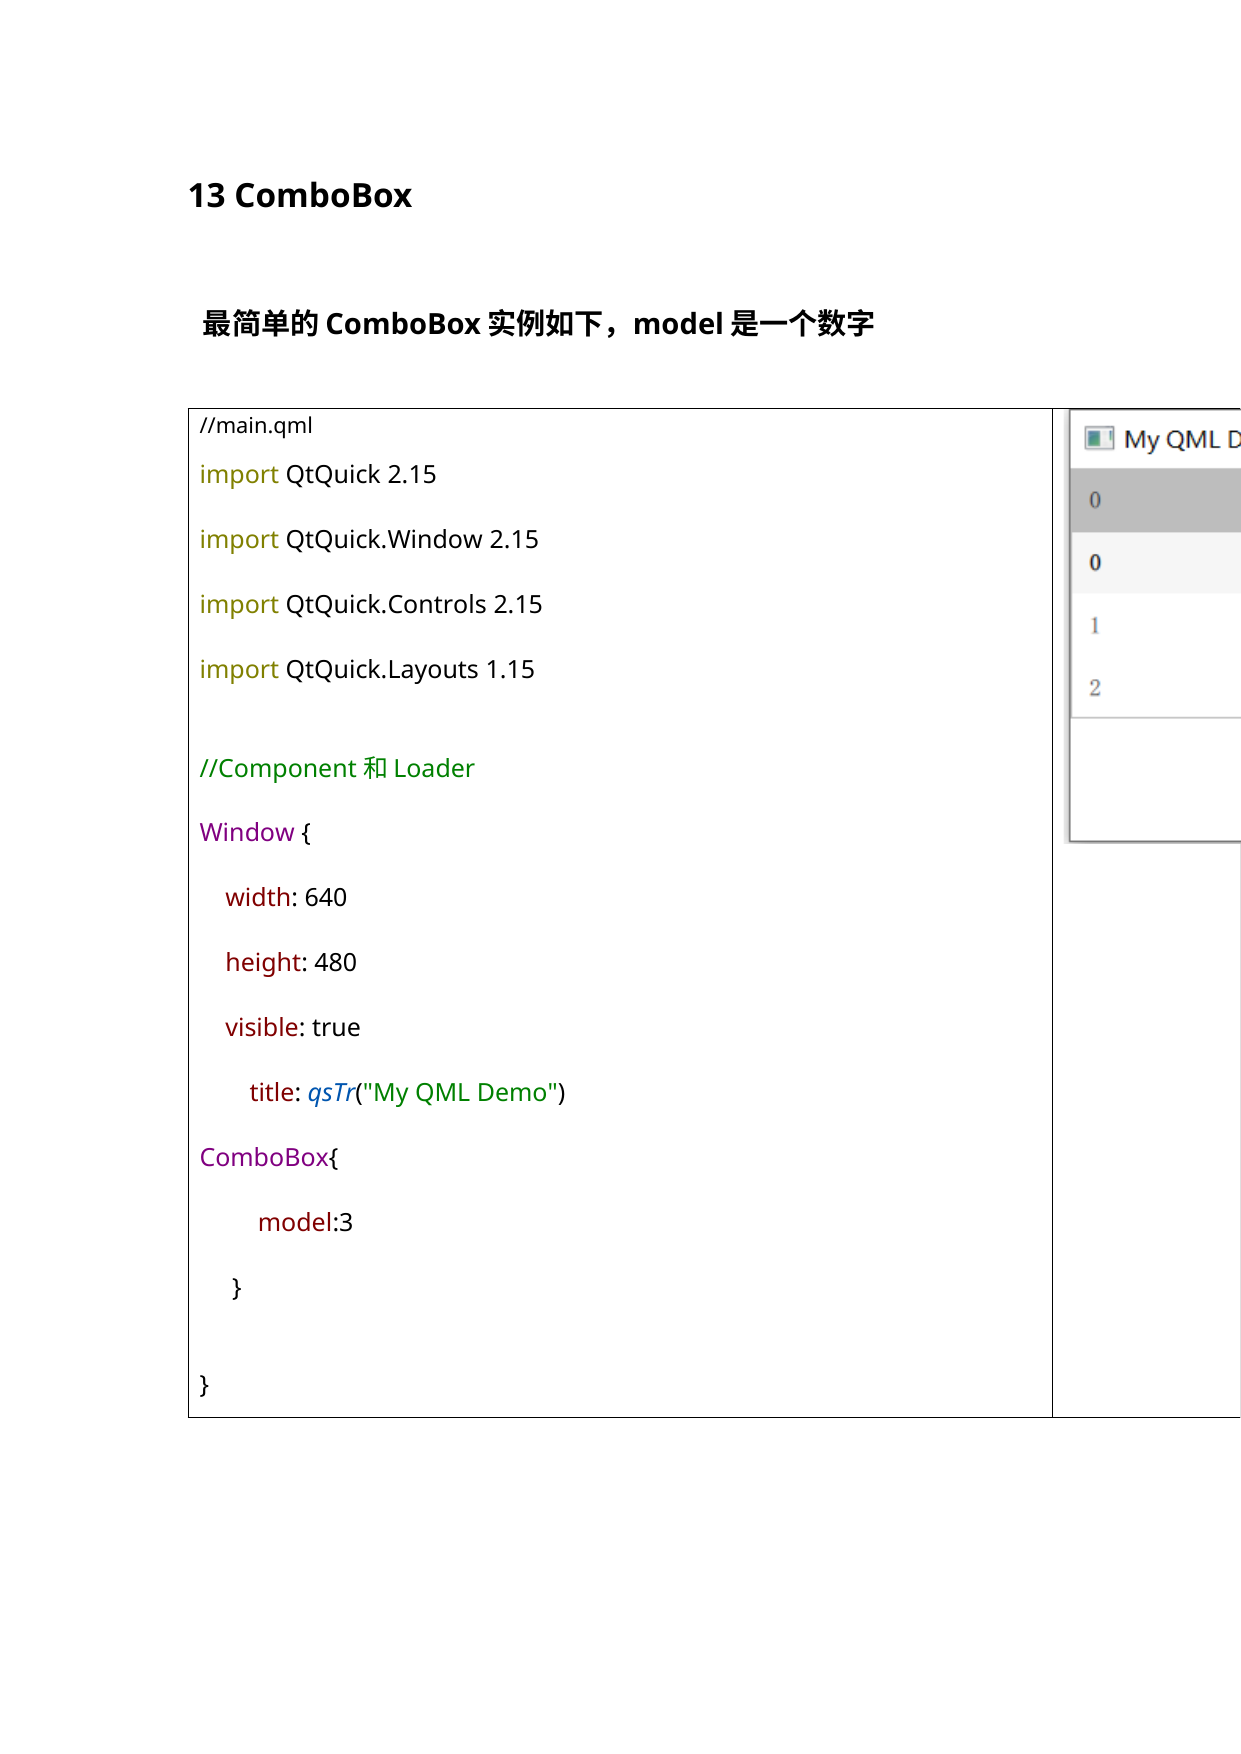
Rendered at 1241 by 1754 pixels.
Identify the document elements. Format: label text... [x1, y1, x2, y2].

table_header [1053, 409, 1240, 1417]
picture [1063, 409, 1241, 844]
subtitle 最简单的ComboBox实例如下，model是一个数字 [187, 289, 1053, 354]
subtitle 13 ComboBox [187, 162, 1053, 227]
table_header //main.qml import QtQuick 2.15 import QtQuick.Window 2.15 import QtQuick.Controls 2.15 import QtQuick.Layouts 1.15 //Component 和Loader Window { width: 640 height: 480 visible: true title: qsTr("My QML Demo") ComboBox{ model:3 } } [189, 409, 1052, 1417]
